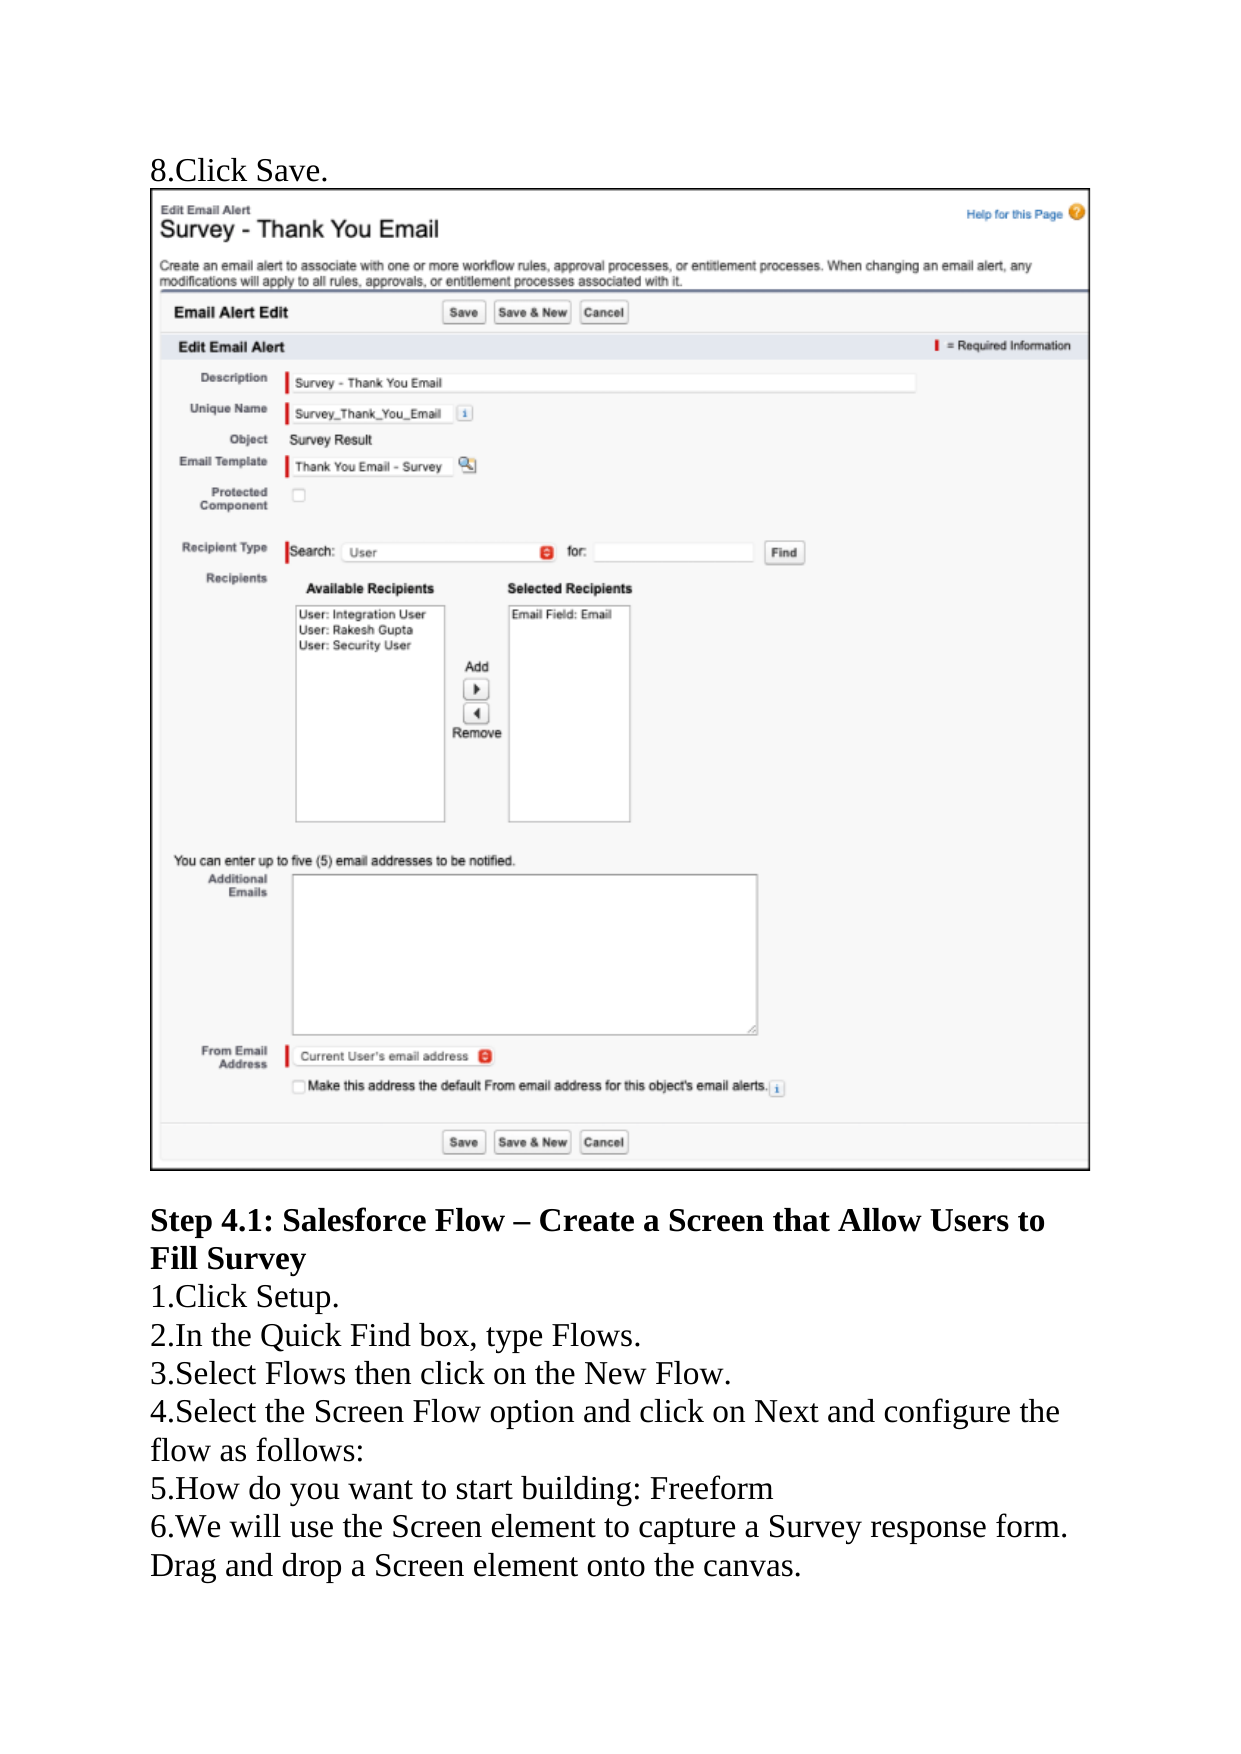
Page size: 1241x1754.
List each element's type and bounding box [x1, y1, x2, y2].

text [150, 150, 1090, 188]
text [150, 1200, 1090, 1583]
picture [150, 188, 1091, 1171]
